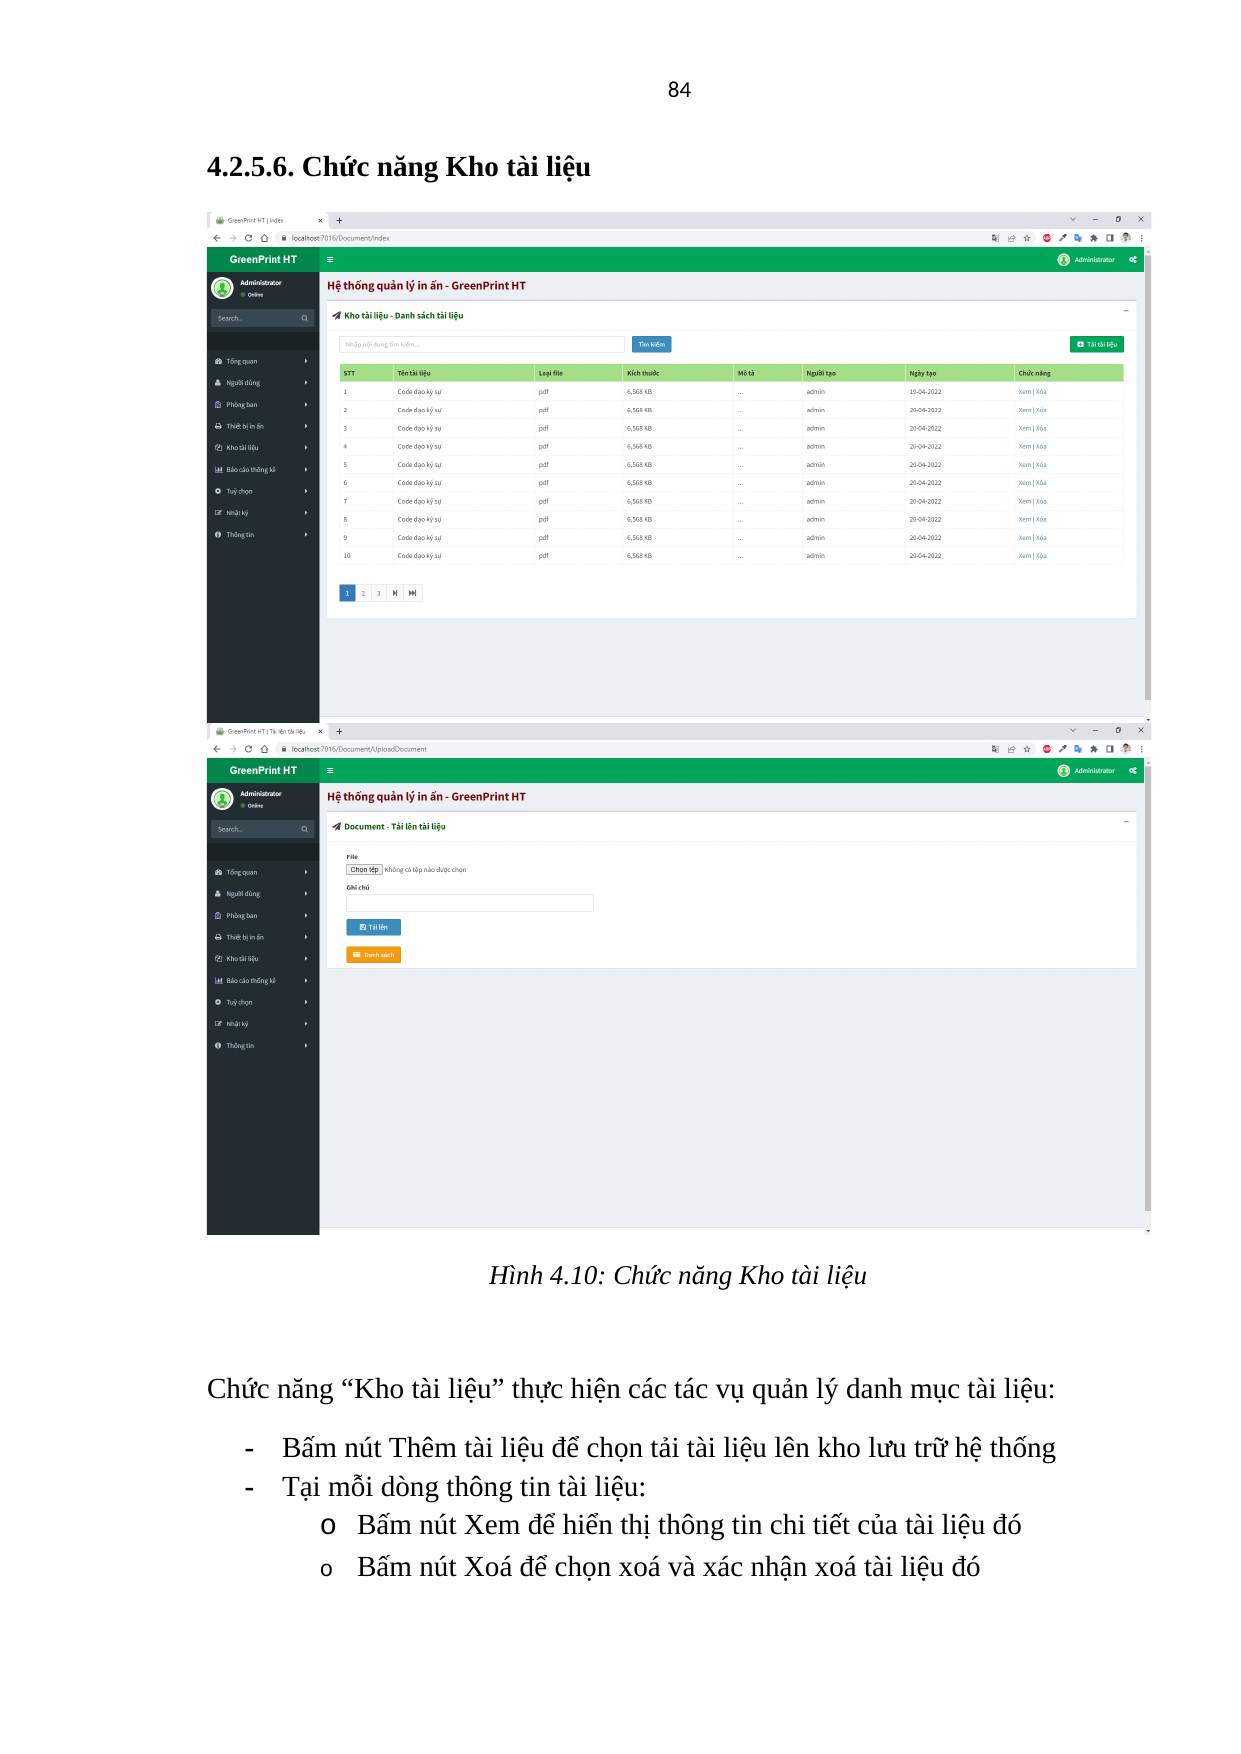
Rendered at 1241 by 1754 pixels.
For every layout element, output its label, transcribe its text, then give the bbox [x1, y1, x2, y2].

list Bấm nút Thêm tài liệu để chọn tải tài liệu lên kho lưu trữ hệ thống [244, 1430, 1152, 1464]
subtitle 4.2.5.6. Chức năng Kho tài liệu [207, 149, 1152, 183]
list Bấm nút Xoá để chọn xoá và xác nhận xoá tài liệu đó [319, 1549, 1152, 1583]
picture [145, 212, 1152, 1235]
list Tại mỗi dòng thông tin tài liệu: [244, 1469, 1152, 1502]
text Chức năng “Kho tài liệu” thực hiện các tác vụ quản lý danh mục tài liệu: [207, 1371, 1152, 1404]
list Bấm nút Xem để hiển thị thông tin chi tiết của tài liệu đó [319, 1507, 1152, 1543]
text Hình 4.10: Chức năng Kho tài liệu [207, 1259, 1152, 1291]
